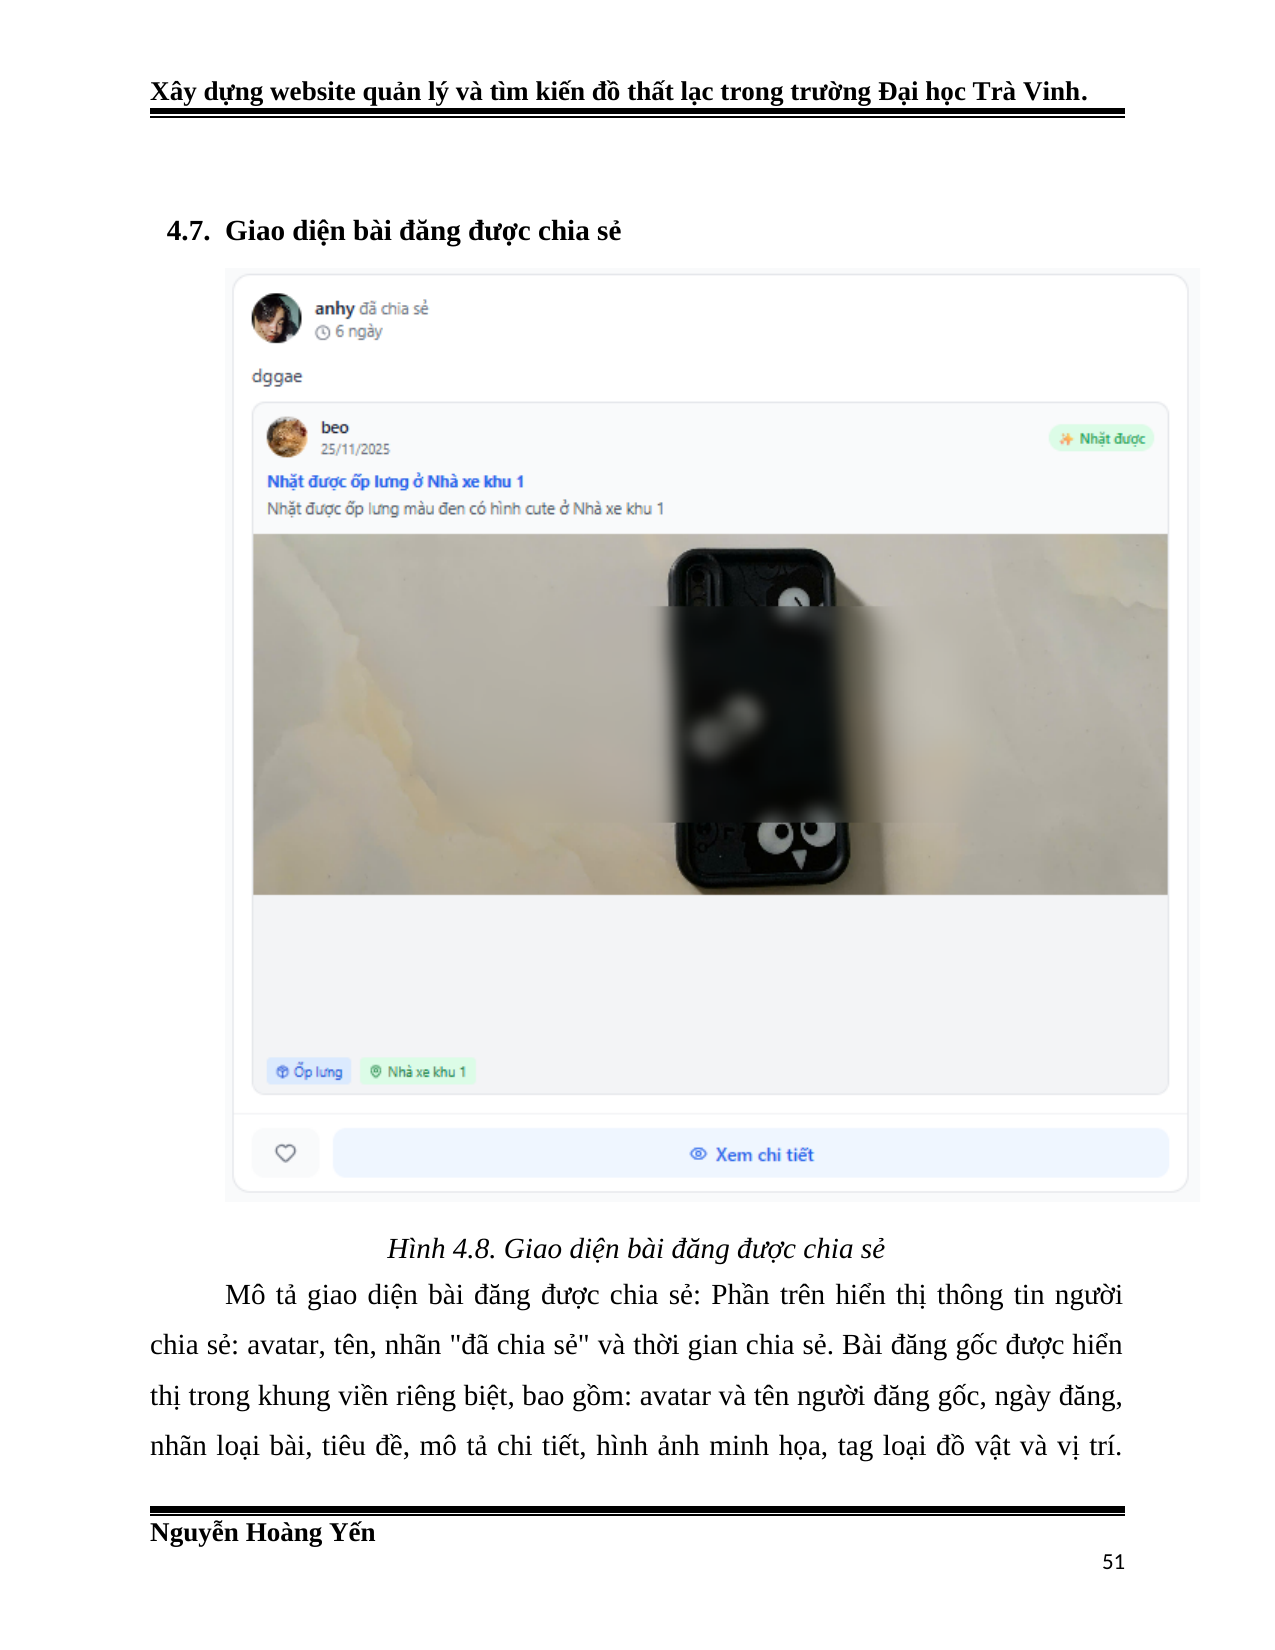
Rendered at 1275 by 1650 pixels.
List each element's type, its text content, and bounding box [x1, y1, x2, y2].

picture [225, 268, 1200, 1202]
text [150, 1277, 1125, 1462]
text Hình 4.8. Giao diện bài đăng được chia sẻ [150, 1231, 1125, 1264]
text Giao diện bài đăng được chia sẻ [167, 213, 1125, 246]
